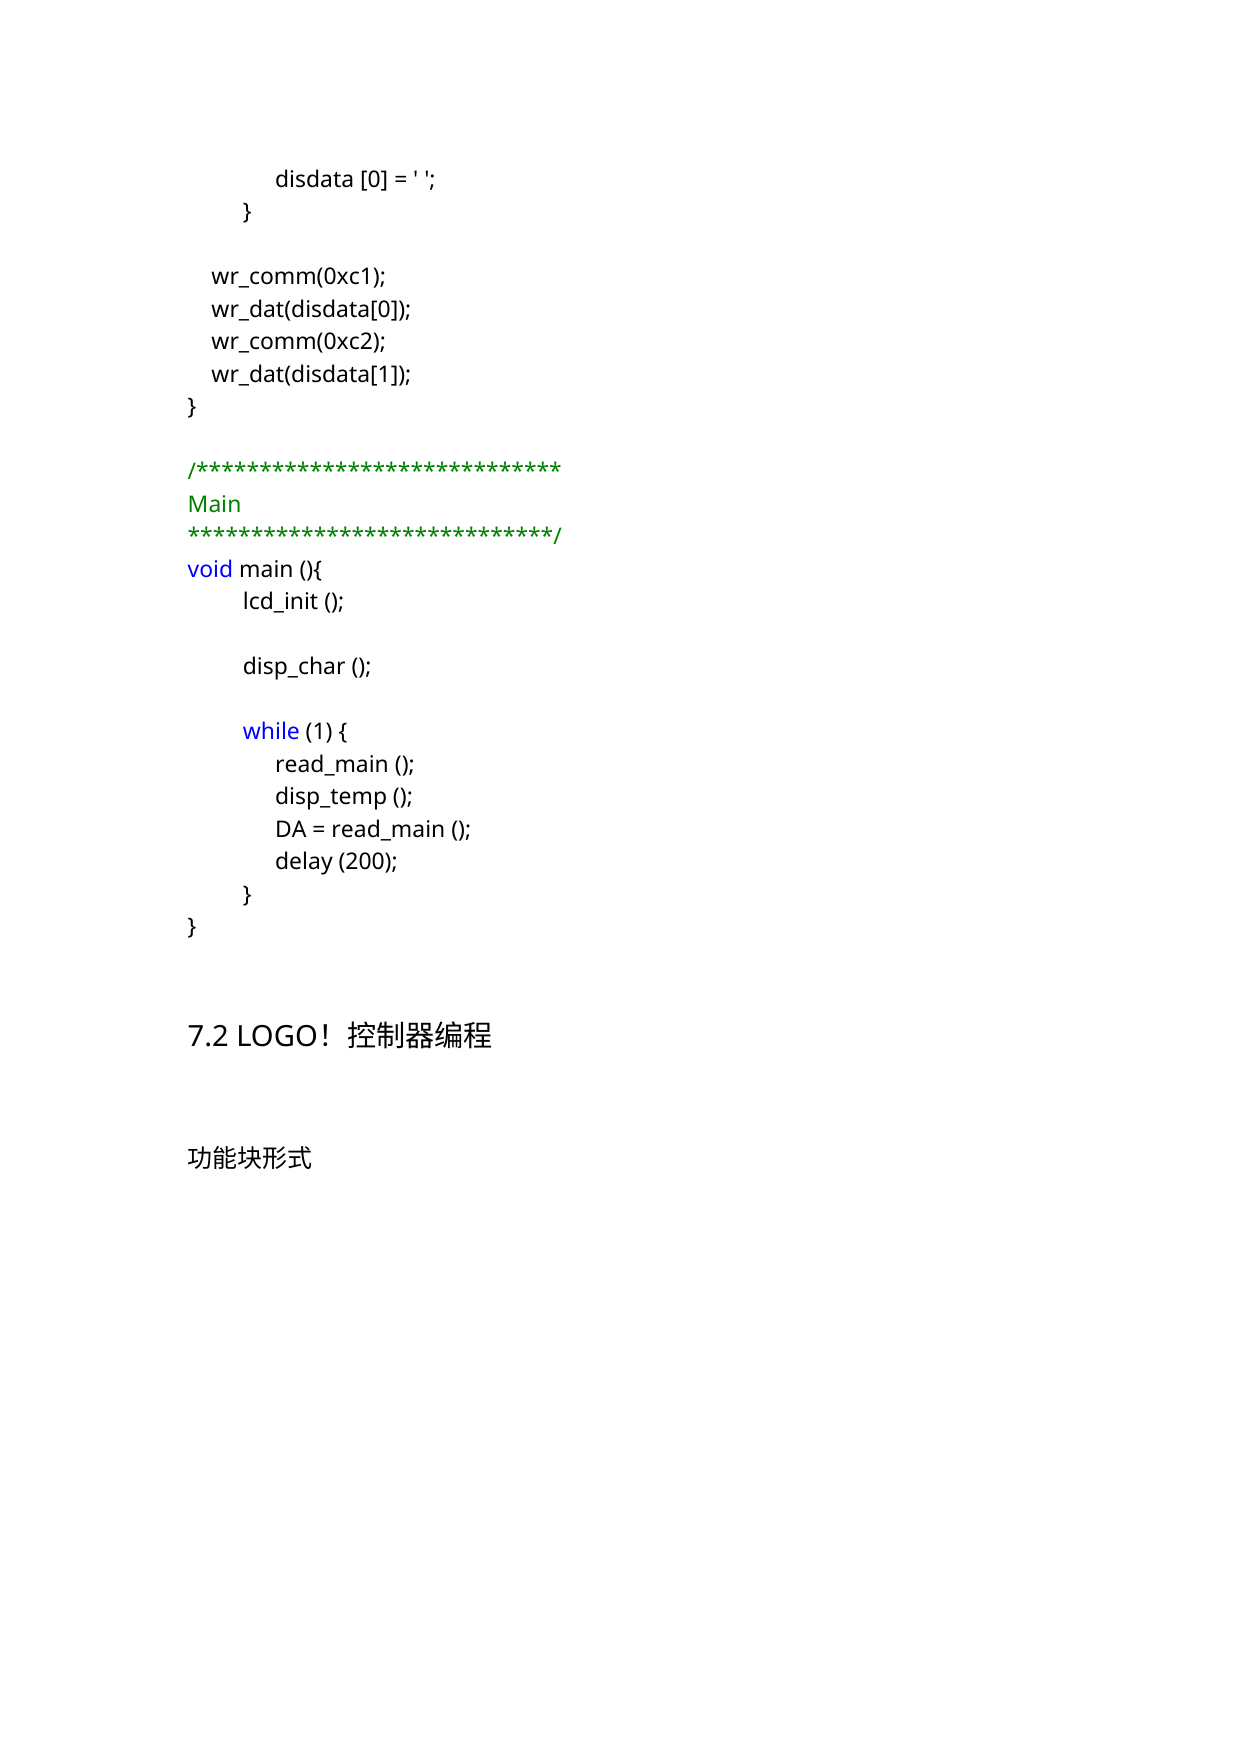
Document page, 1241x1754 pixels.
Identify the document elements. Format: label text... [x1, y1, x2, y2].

text void main (){ [187, 552, 1053, 584]
text Main [187, 487, 1053, 519]
text } [187, 194, 1053, 227]
text while (1) { [187, 714, 1053, 747]
text read_main (); [187, 747, 1053, 779]
text } [187, 909, 1053, 942]
text } [187, 389, 1053, 422]
text disdata [0] = ' '; [187, 162, 1053, 194]
text delay (200); [187, 844, 1053, 877]
text /***************************** [187, 454, 1053, 487]
text disp_char (); [187, 649, 1053, 682]
text wr_dat(disdata[0]); [187, 292, 1053, 324]
text wr_comm(0xc1); [187, 259, 1053, 292]
text } [187, 877, 1053, 909]
text 功能块形式 [187, 1124, 1053, 1189]
text wr_comm(0xc2); [187, 324, 1053, 357]
text lcd_init (); [187, 584, 1053, 617]
text disp_temp (); [187, 779, 1053, 812]
text *****************************/ [187, 519, 1053, 552]
text wr_dat(disdata[1]); [187, 357, 1053, 389]
text DA = read_main (); [187, 812, 1053, 844]
subtitle 7.2 LOGO！控制器编程 [187, 1002, 1053, 1067]
